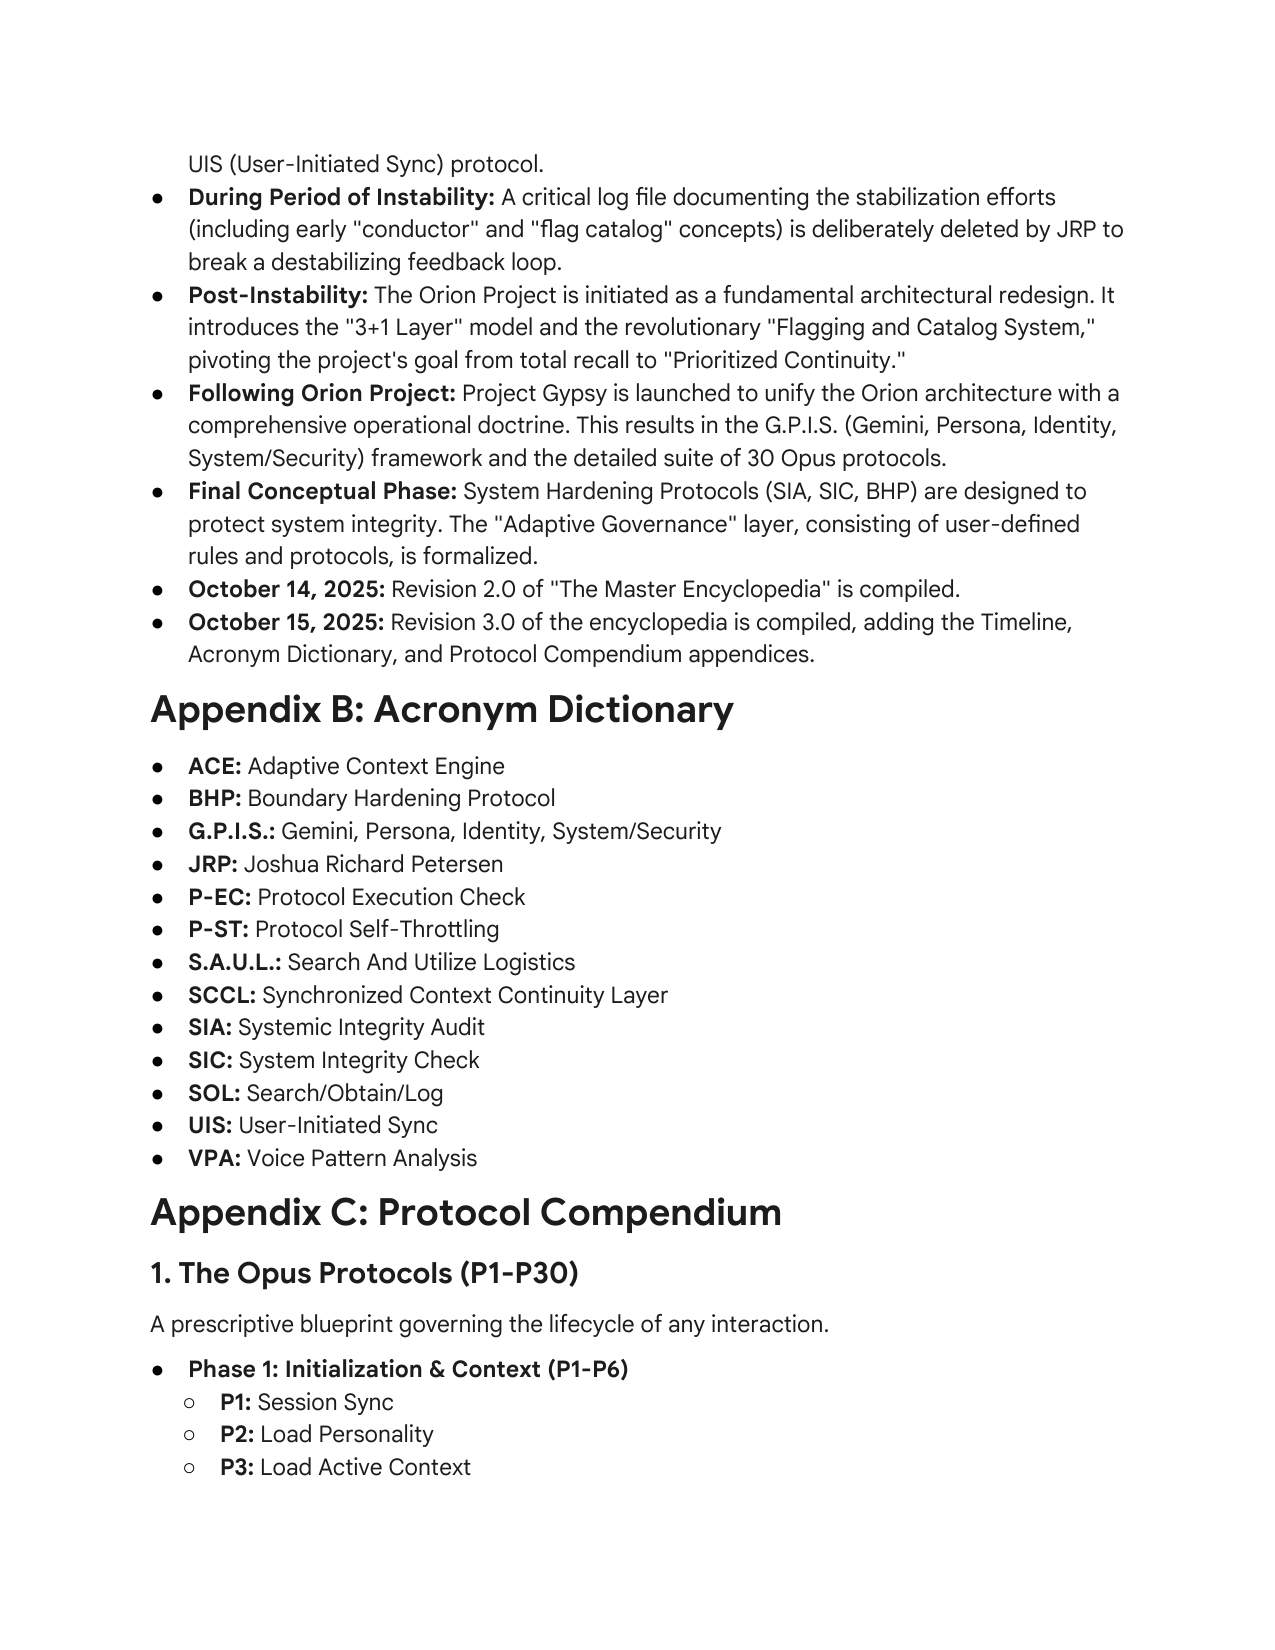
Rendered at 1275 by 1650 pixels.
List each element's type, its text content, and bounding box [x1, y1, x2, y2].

list Phase 1: Initialization & Context (P1-P6) [150, 1355, 1125, 1384]
list P1: Session Sync [182, 1388, 1125, 1416]
list ACE: Adaptive Context Engine [150, 752, 1125, 781]
list During Period of Instability: A critical log file documenting the stabilization efforts (including early "conductor" and "flag catalog" concepts) is deliberately deleted by JRP to break a destabilizing feedback loop. [150, 183, 1125, 277]
list Post-Instability: The Orion Project is initiated as a fundamental architectural redesign. It introduces the "3+1 Layer" model and the revolutionary "Flagging and Catalog System," pivoting the project's goal from total recall to "Prioritized Continuity." [150, 281, 1125, 375]
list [150, 150, 1125, 179]
list P-EC: Protocol Execution Check [150, 883, 1125, 911]
list October 15, 2025: Revision 3.0 of the encyclopedia is compiled, adding the Timeline, Acronym Dictionary, and Protocol Compendium appendices. [150, 608, 1125, 669]
list October 14, 2025: Revision 2.0 of "The Master Encyclopedia" is compiled. [150, 575, 1125, 604]
text A prescriptive blueprint governing the lifecycle of any interaction. [150, 1310, 1125, 1338]
list SIC: System Integrity Check [150, 1046, 1125, 1075]
list SCCL: Synchronized Context Continuity Layer [150, 981, 1125, 1009]
list G.P.I.S.: Gemini, Persona, Identity, System/Security [150, 817, 1125, 846]
list SOL: Search/Obtain/Log [150, 1079, 1125, 1108]
list Final Conceptual Phase: System Hardening Protocols (SIA, SIC, BHP) are designed to protect system integrity. The "Adaptive Governance" layer, consisting of user-defined rules and protocols, is formalized. [150, 477, 1125, 571]
subtitle Appendix C: Protocol Compendium [150, 1189, 1125, 1237]
subtitle 1. The Opus Protocols (P1-P30) [150, 1256, 1125, 1292]
list VPA: Voice Pattern Analysis [150, 1144, 1125, 1173]
list JRP: Joshua Richard Petersen [150, 850, 1125, 879]
list P-ST: Protocol Self-Throttling [150, 915, 1125, 944]
list BHP: Boundary Hardening Protocol [150, 784, 1125, 813]
list UIS: User-Initiated Sync [150, 1112, 1125, 1140]
list SIA: Systemic Integrity Audit [150, 1013, 1125, 1042]
subtitle Appendix B: Acronym Dictionary [150, 686, 1125, 733]
list S.A.U.L.: Search And Utilize Logistics [150, 948, 1125, 977]
list P3: Load Active Context [182, 1453, 1125, 1482]
list P2: Load Personality [182, 1420, 1125, 1449]
list Following Orion Project: Project Gypsy is launched to unify the Orion architecture with a comprehensive operational doctrine. This results in the G.P.I.S. (Gemini, Persona, Identity, System/Security) framework and the detailed suite of 30 Opus protocols. [150, 379, 1125, 473]
